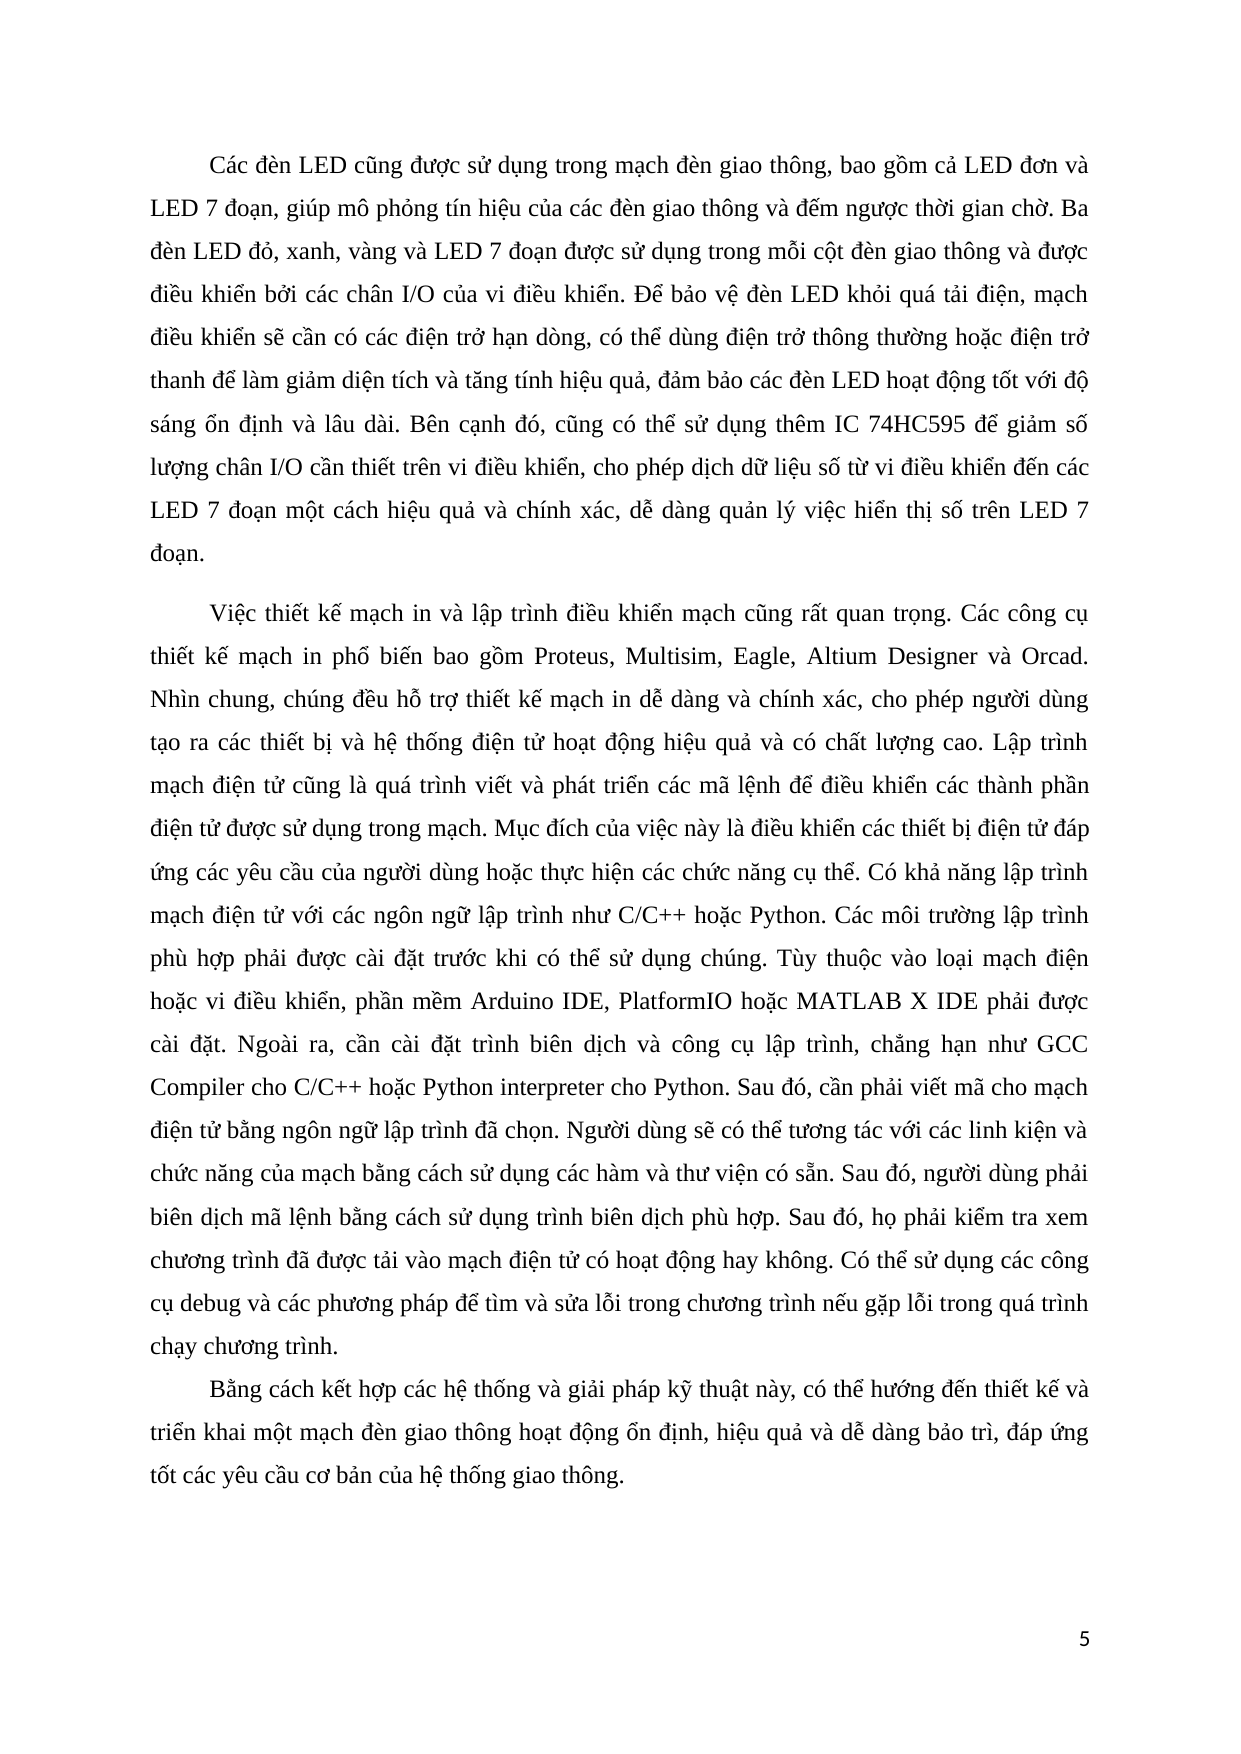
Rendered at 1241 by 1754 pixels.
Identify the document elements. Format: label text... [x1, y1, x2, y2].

text Việc thiết kế mạch in và lập trình điều khiển mạch cũng rất quan trọng. Các công cụ thiết kế mạch in phổ biến bao gồm Proteus, Multisim, Eagle, Altium Designer và Orcad. Nhìn chung, chúng đều hỗ trợ thiết kế mạch in dễ dàng và chính xác, cho phép người dùng tạo ra các thiết bị và hệ thống điện tử hoạt động hiệu quả và có chất lượng cao. Lập trình mạch điện tử cũng là quá trình viết và phát triển các mã lệnh để điều khiển các thành phần điện tử được sử dụng trong mạch. Mục đích của việc này là điều khiển các thiết bị điện tử đáp ứng các yêu cầu của người dùng hoặc thực hiện các chức năng cụ thể. Có khả năng lập trình mạch điện tử với các ngôn ngữ lập trình như C/C++ hoặc Python. Các môi trường lập trình phù hợp phải được cài đặt trước khi có thể sử dụng chúng. Tùy thuộc vào loại mạch điện hoặc vi điều khiển, phần mềm Arduino IDE, PlatformIO hoặc MATLAB X IDE phải được cài đặt. Ngoài ra, cần cài đặt trình biên dịch và công cụ lập trình, chẳng hạn như GCC Compiler cho C/C++ hoặc Python interpreter cho Python. Sau đó, cần phải viết mã cho mạch điện tử bằng ngôn ngữ lập trình đã chọn. Người dùng sẽ có thể tương tác với các linh kiện và chức năng của mạch bằng cách sử dụng các hàm và thư viện có sẵn. Sau đó, người dùng phải biên dịch mã lệnh bằng cách sử dụng trình biên dịch phù hợp. Sau đó, họ phải kiểm tra xem chương trình đã được tải vào mạch điện tử có hoạt động hay không. Có thể sử dụng các công cụ debug và các phương pháp để tìm và sửa lỗi trong chương trình nếu gặp lỗi trong quá trình chạy chương trình. [150, 598, 1090, 1360]
text Các đèn LED cũng được sử dụng trong mạch đèn giao thông, bao gồm cả LED đơn và LED 7 đoạn, giúp mô phỏng tín hiệu của các đèn giao thông và đếm ngược thời gian chờ. Ba đèn LED đỏ, xanh, vàng và LED 7 đoạn được sử dụng trong mỗi cột đèn giao thông và được điều khiển bởi các chân I/O của vi điều khiển. Để bảo vệ đèn LED khỏi quá tải điện, mạch điều khiển sẽ cần có các điện trở hạn dòng, có thể dùng điện trở thông thường hoặc điện trở thanh để làm giảm diện tích và tăng tính hiệu quả, đảm bảo các đèn LED hoạt động tốt với độ sáng ổn định và lâu dài. Bên cạnh đó, cũng có thể sử dụng thêm IC 74HC595 để giảm số lượng chân I/O cần thiết trên vi điều khiển, cho phép dịch dữ liệu số từ vi điều khiển đến các LED 7 đoạn một cách hiệu quả và chính xác, dễ dàng quản lý việc hiển thị số trên LED 7 đoạn. [150, 150, 1090, 567]
text Bằng cách kết hợp các hệ thống và giải pháp kỹ thuật này, có thể hướng đến thiết kế và triển khai một mạch đèn giao thông hoạt động ổn định, hiệu quả và dễ dàng bảo trì, đáp ứng tốt các yêu cầu cơ bản của hệ thống giao thông. [150, 1374, 1090, 1489]
